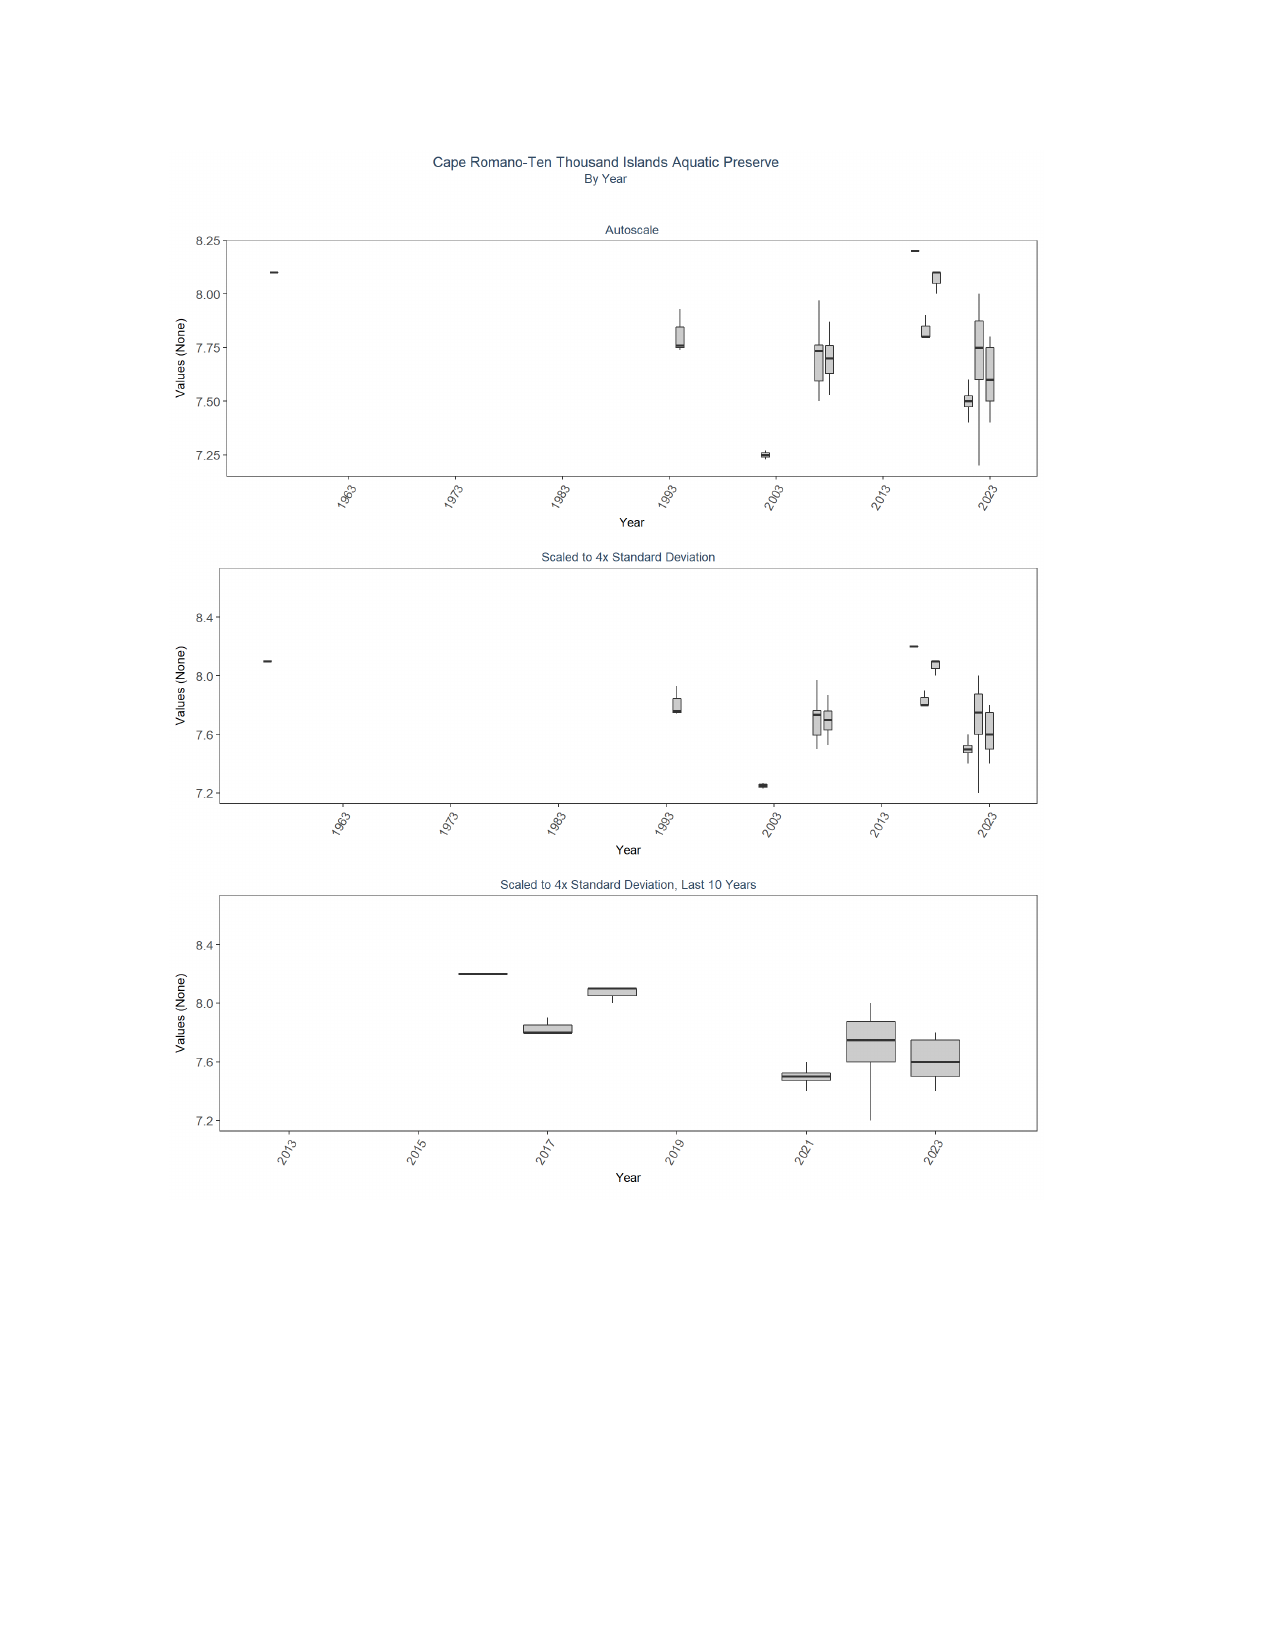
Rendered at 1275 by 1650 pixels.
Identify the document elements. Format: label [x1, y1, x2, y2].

picture [168, 150, 1044, 1200]
